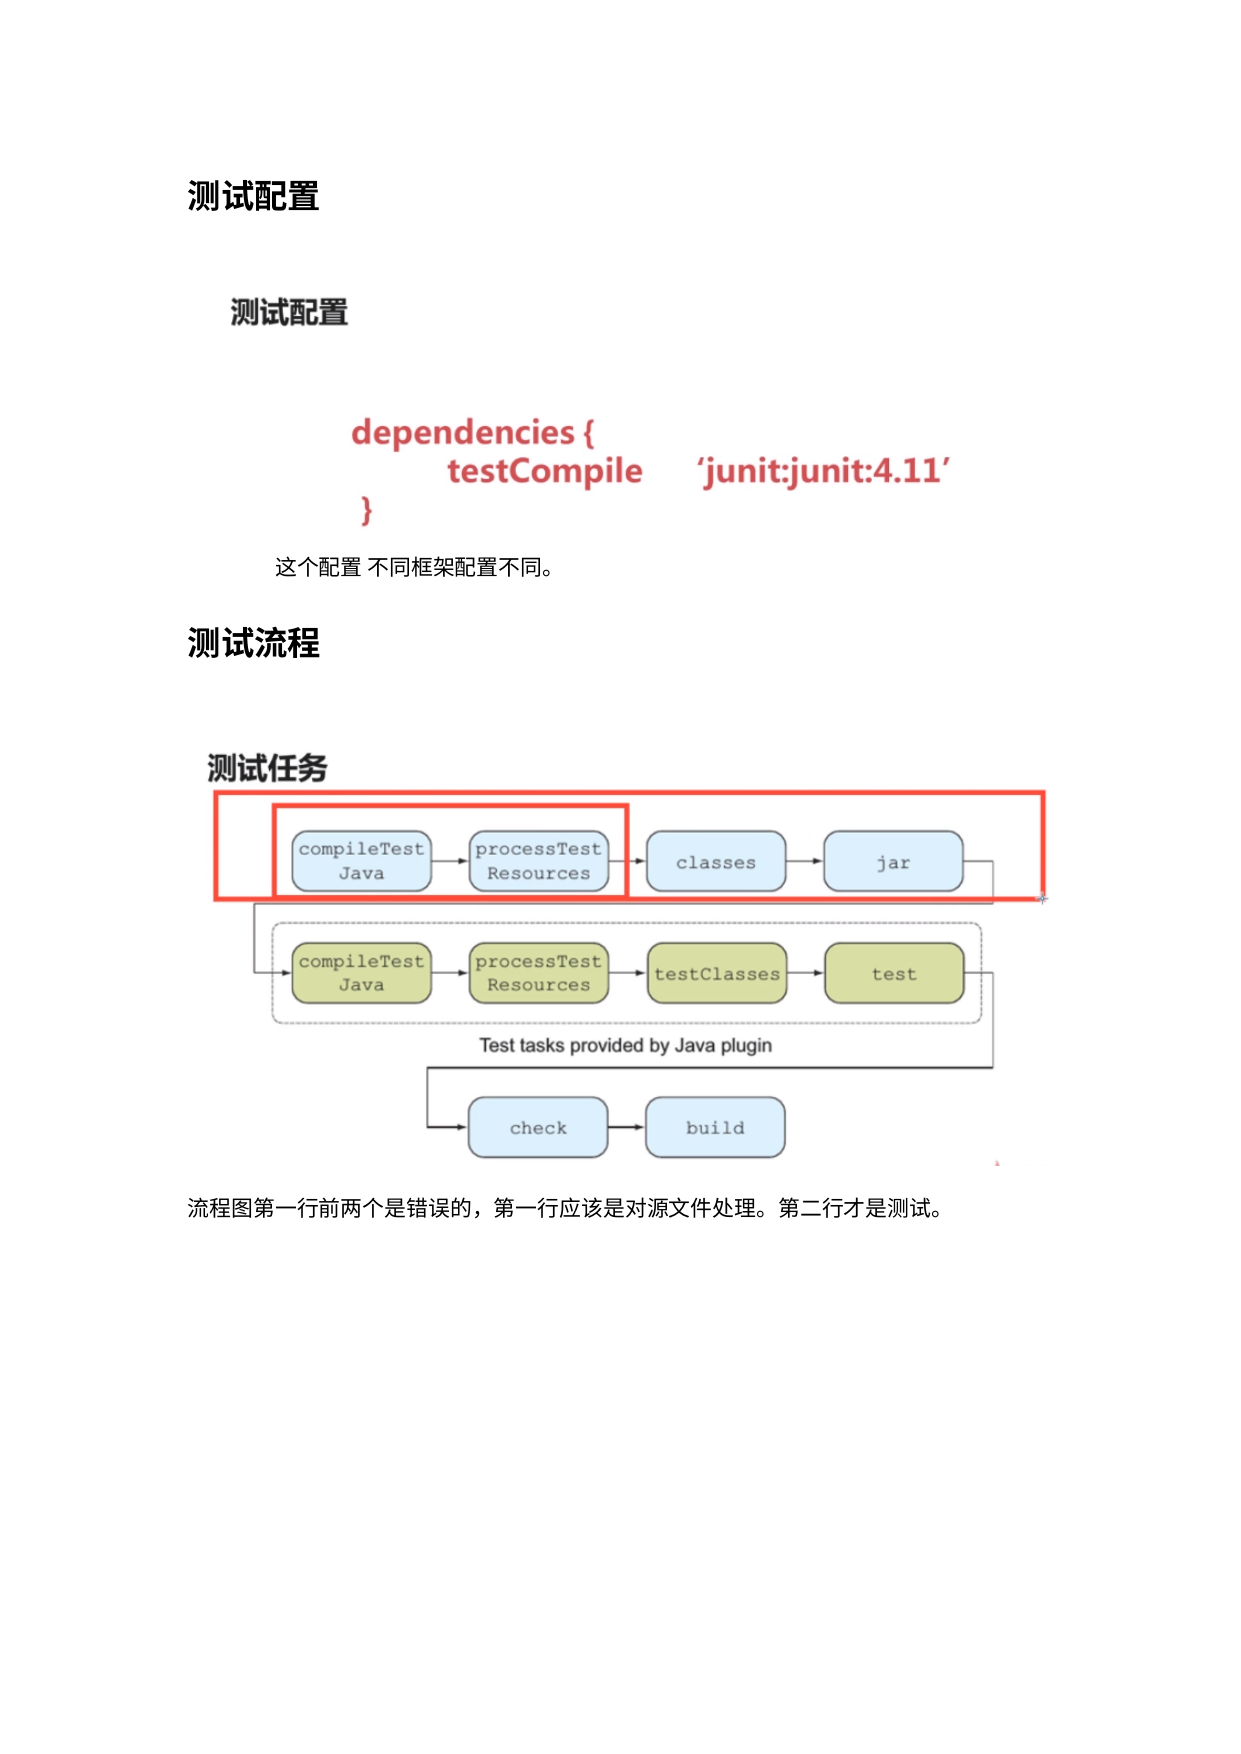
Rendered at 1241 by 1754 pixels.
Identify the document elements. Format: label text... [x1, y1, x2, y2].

picture [187, 736, 1053, 1166]
subtitle 测试配置 [187, 162, 1053, 227]
subtitle 测试流程 [187, 609, 1053, 674]
text 流程图第一行前两个是错误的，第一行应该是对源文件处理。第二行才是测试。 [187, 1191, 1053, 1223]
text 这个配置 不同框架配置不同。 [187, 549, 1053, 582]
picture [187, 289, 1053, 549]
